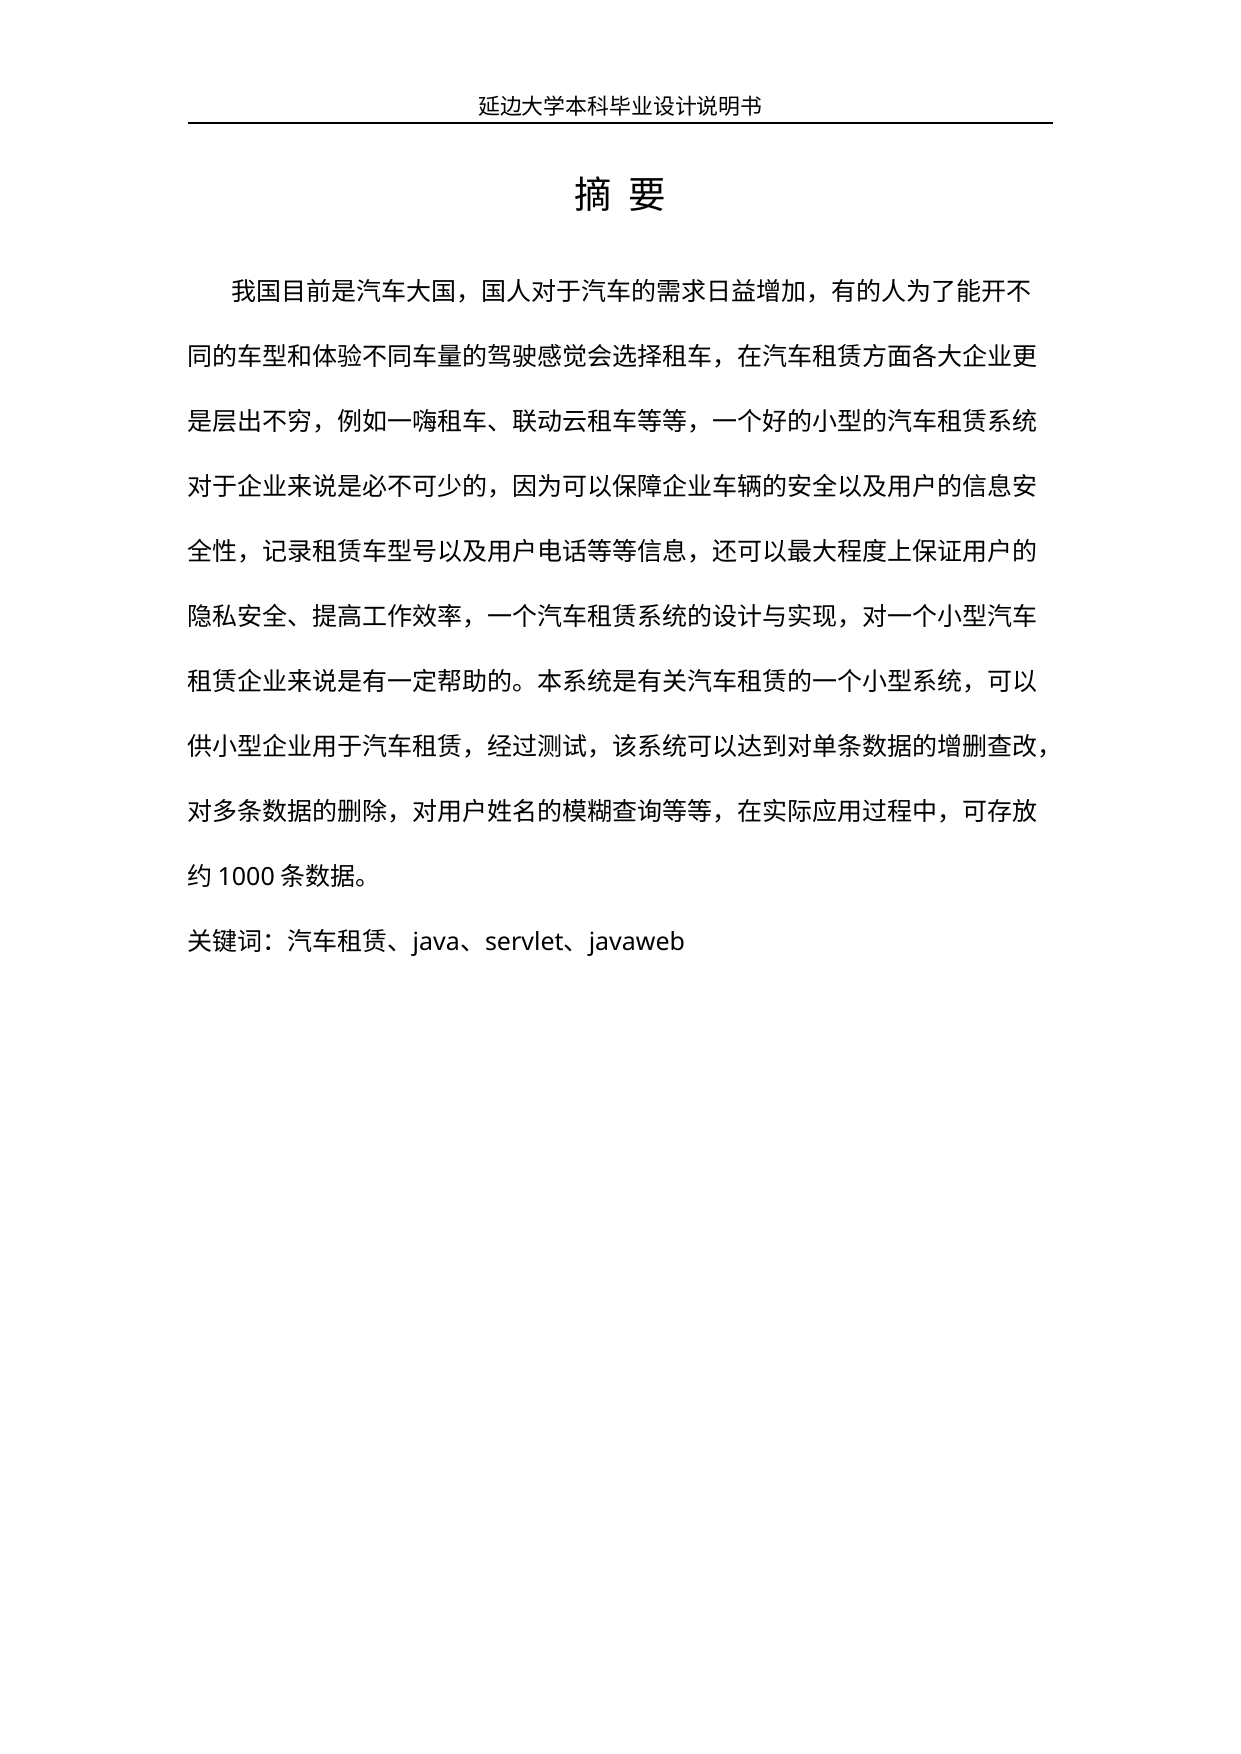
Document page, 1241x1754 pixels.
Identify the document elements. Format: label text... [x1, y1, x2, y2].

text 关键词：汽车租赁、java、servlet、javaweb [187, 907, 1053, 972]
text 我国目前是汽车大国，国人对于汽车的需求日益增加，有的人为了能开不同的车型和体验不同车量的驾驶感觉会选择租车，在汽车租赁方面各大企业更是层出不穷，例如一嗨租车、联动云租车等等，一个好的小型的汽车租赁系统对于企业来说是必不可少的，因为可以保障企业车辆的安全以及用户的信息安全性，记录租赁车型号以及用户电话等等信息，还可以最大程度上保证用户的隐私安全、提高工作效率，一个汽车租赁系统的设计与实现，对一个小型汽车租赁企业来说是有一定帮助的。本系统是有关汽车租赁的一个小型系统，可以供小型企业用于汽车租赁，经过测试，该系统可以达到对单条数据的增删查改，对多条数据的删除，对用户姓名的模糊查询等等，在实际应用过程中，可存放约1000条数据。 [187, 257, 1053, 907]
text 摘 要 [187, 160, 1053, 225]
